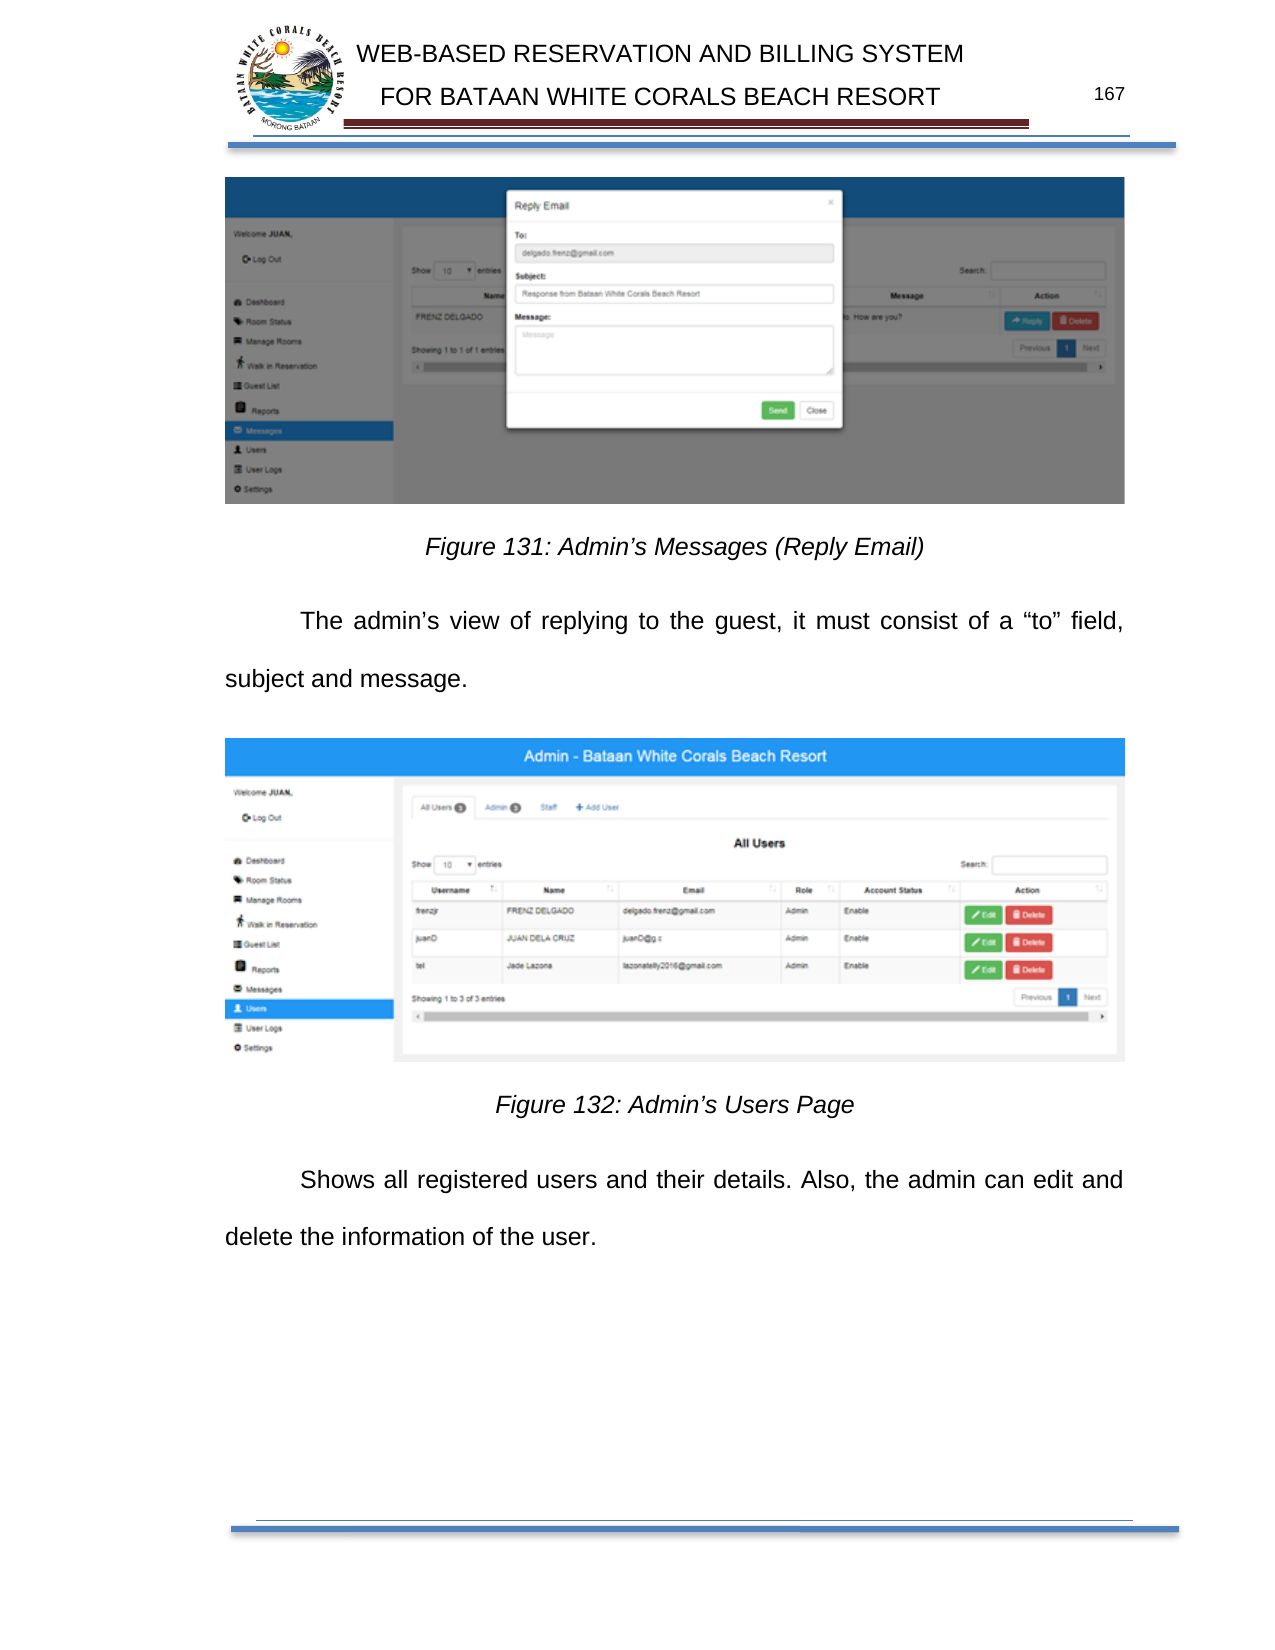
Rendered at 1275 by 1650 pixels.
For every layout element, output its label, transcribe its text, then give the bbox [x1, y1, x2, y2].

picture [225, 738, 1125, 1062]
text Figure 132: Admin’s Users Page [225, 1062, 1125, 1119]
text Figure 131: Admin’s Messages (Reply Email) [225, 504, 1125, 561]
text The admin’s view of replying to the guest, it must consist of a “to” field, subject and message. [225, 606, 1125, 693]
picture [234, 20, 344, 130]
picture [225, 177, 1125, 504]
text Shows all registered users and their details. Also, the admin can edit and delete the information of the user. [225, 1165, 1125, 1251]
